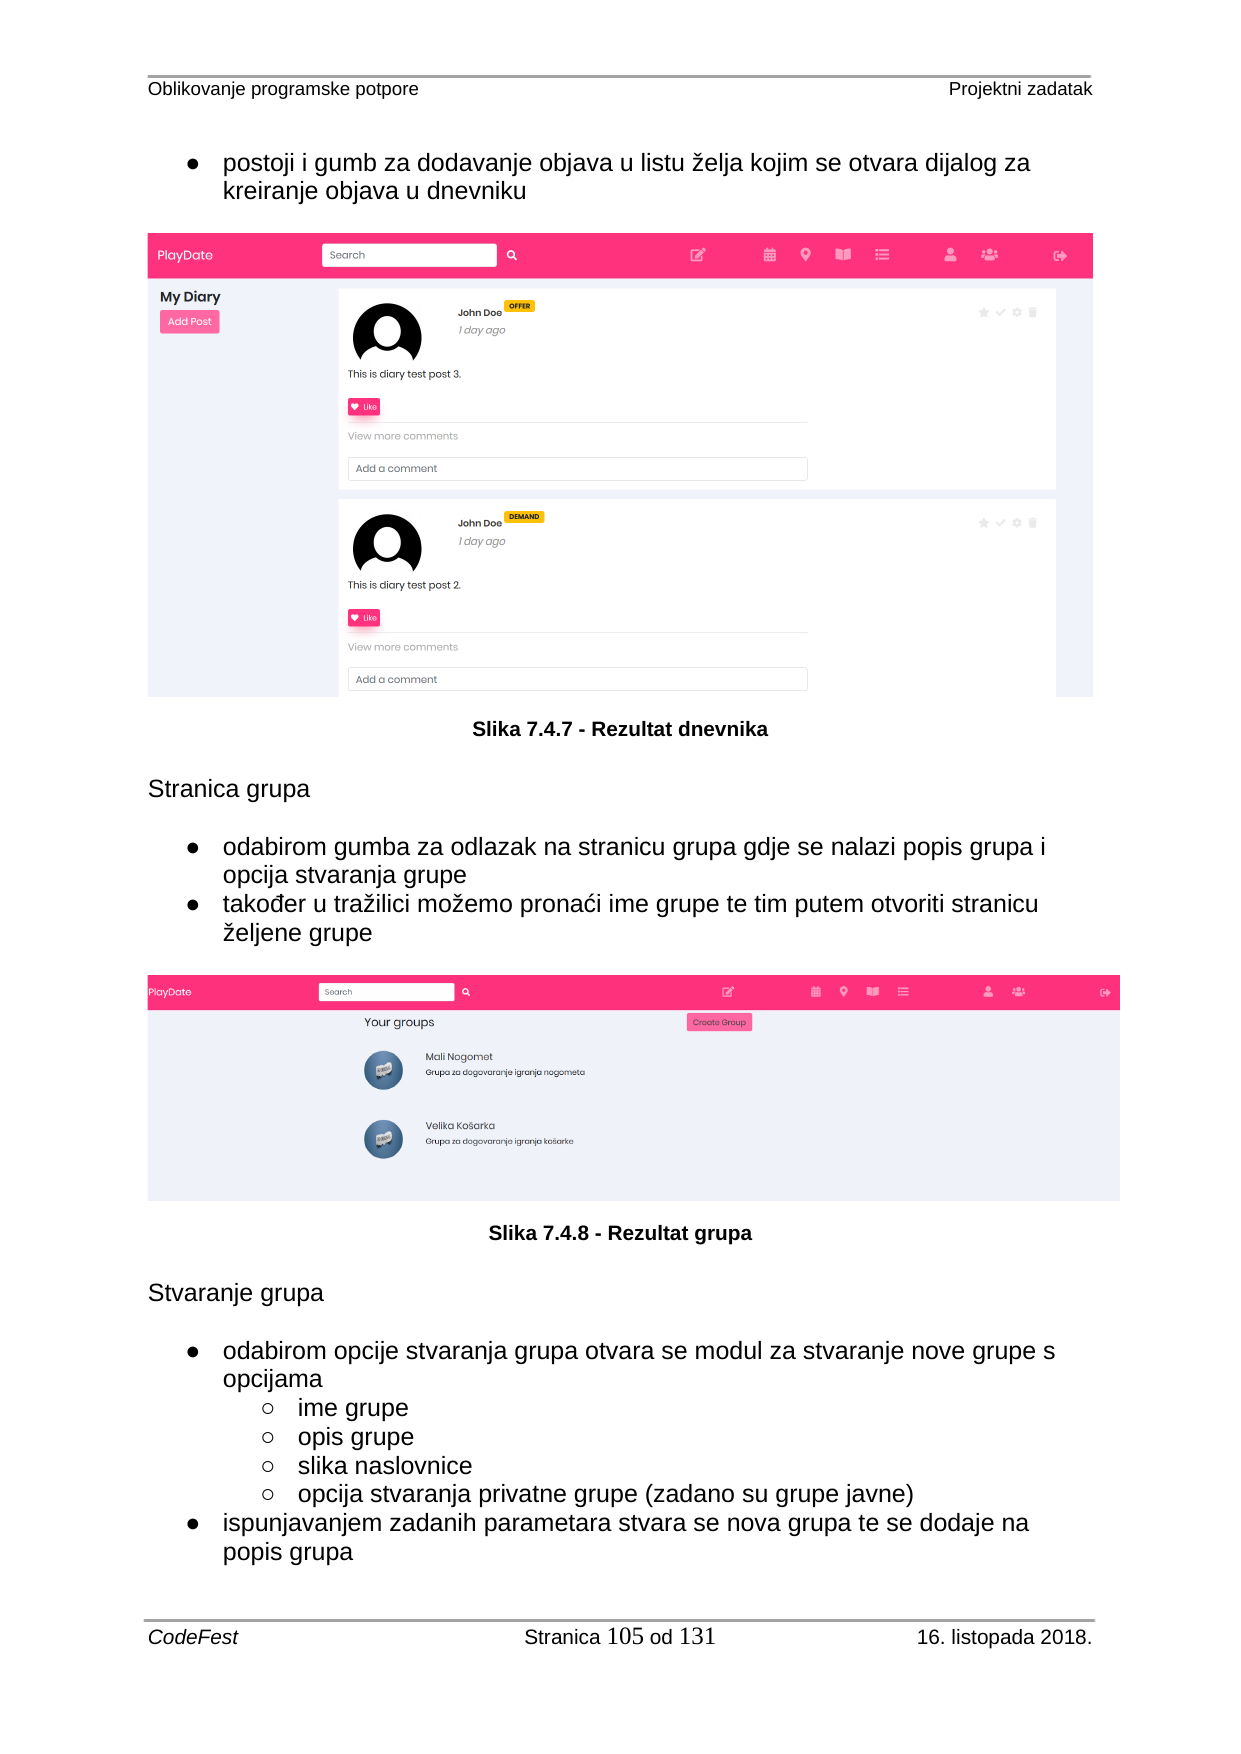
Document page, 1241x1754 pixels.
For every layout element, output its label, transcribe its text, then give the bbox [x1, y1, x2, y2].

list opcija stvaranja privatne grupe (zadano su grupe javne) [260, 1479, 1093, 1508]
text Stvaranje grupa [148, 1278, 1093, 1307]
list opis grupe [260, 1422, 1093, 1451]
list ime grupe [260, 1393, 1093, 1422]
list ispunjavanjem zadanih parametara stvara se nova grupa te se dodaje na popis grupa [185, 1508, 1093, 1566]
list odabirom gumba za odlazak na stranicu grupa gdje se nalazi popis grupa i opcija stvaranja grupe [185, 832, 1093, 889]
list postoji i gumb za dodavanje objava u listu želja kojim se otvara dijalog za kreiranje objava u dnevniku [185, 148, 1093, 205]
list odabirom opcije stvaranja grupa otvara se modul za stvaranje nove grupe s opcijama [185, 1336, 1093, 1393]
text Stranica grupa [148, 774, 1093, 803]
list također u tražilici možemo pronaći ime grupe te tim putem otvoriti stranicu željene grupe [185, 889, 1093, 947]
subtitle Slika 7.4.7 - Rezultat dnevnika [148, 717, 1093, 741]
picture [147, 975, 1120, 1201]
picture [147, 233, 1093, 697]
subtitle Slika 7.4.8 - Rezultat grupa [148, 1221, 1093, 1245]
list slika naslovnice [260, 1451, 1093, 1479]
